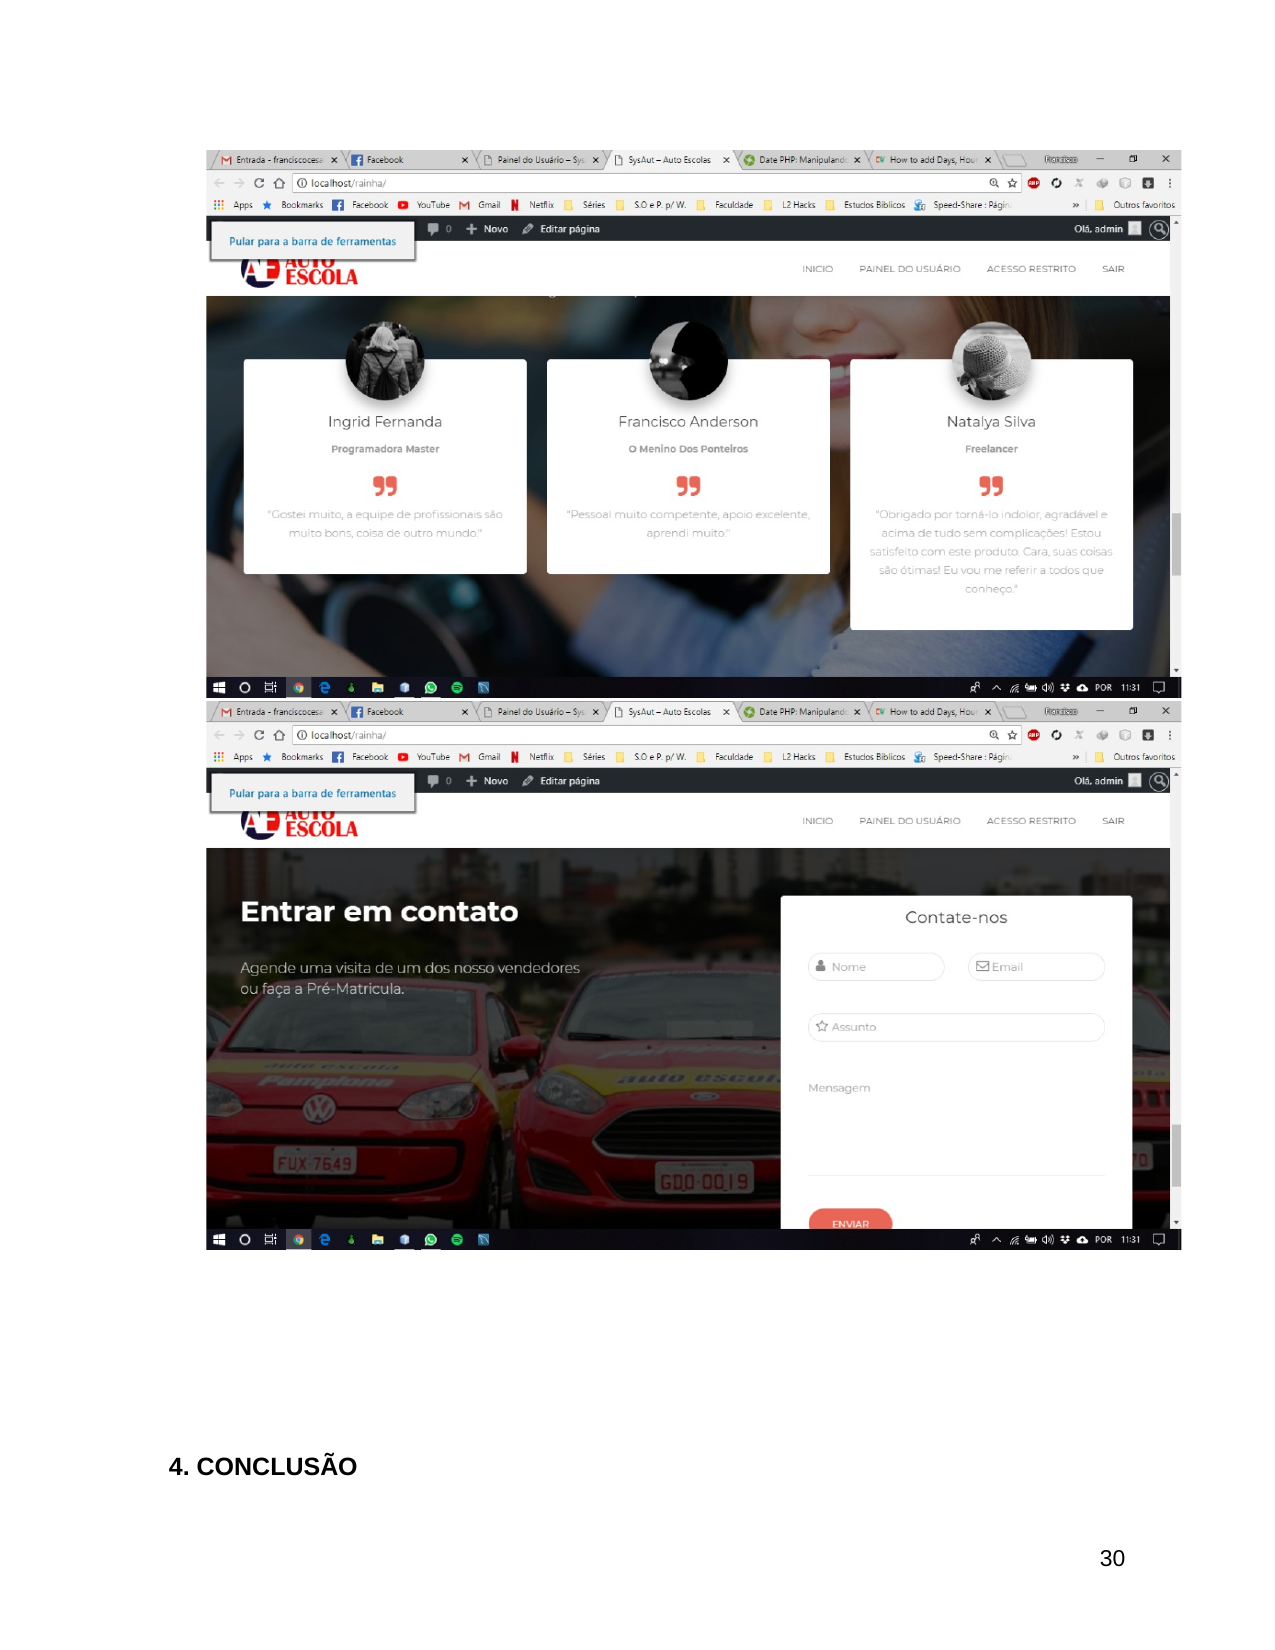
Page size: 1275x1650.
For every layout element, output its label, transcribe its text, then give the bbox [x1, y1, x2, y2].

text 4. CONCLUSÃO [169, 1452, 1125, 1480]
picture [206, 150, 1182, 698]
picture [206, 701, 1182, 1250]
